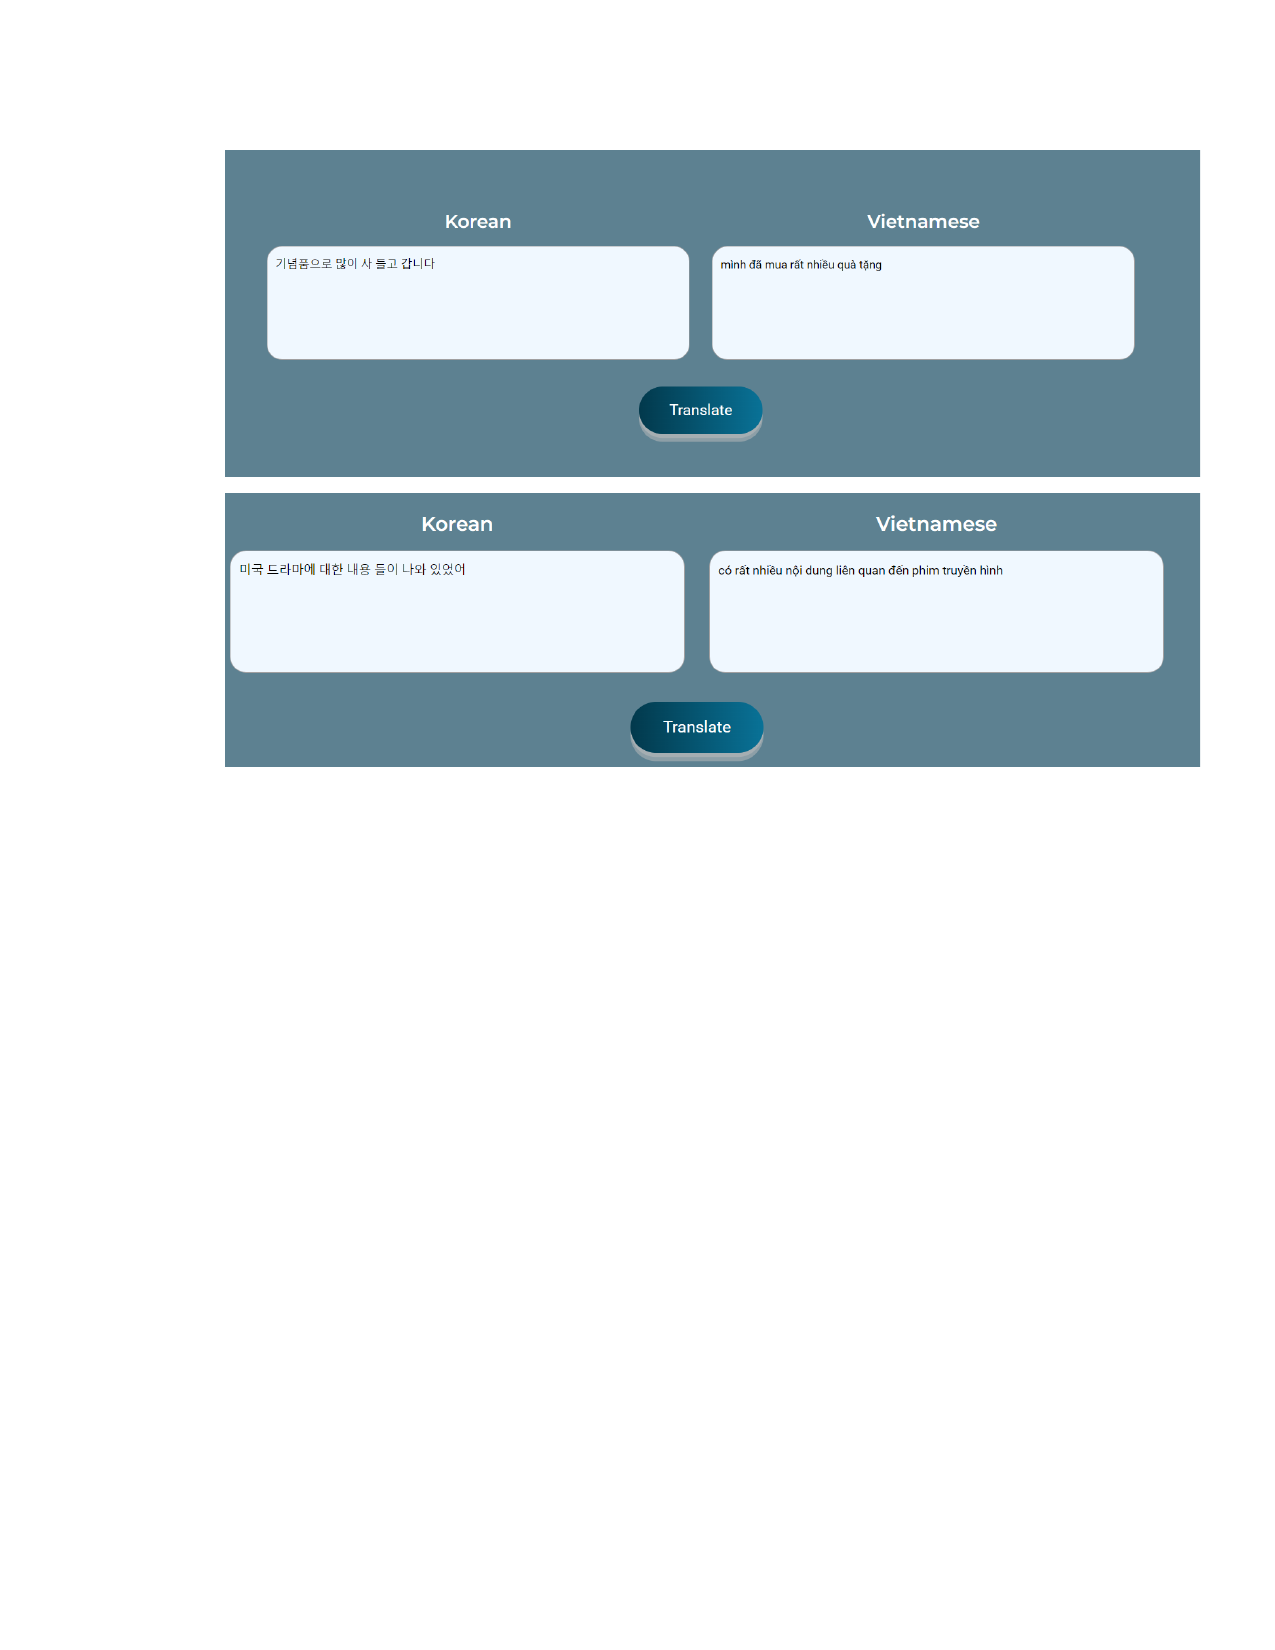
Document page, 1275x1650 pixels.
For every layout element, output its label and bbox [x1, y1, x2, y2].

picture [225, 493, 1200, 767]
picture [225, 150, 1200, 477]
